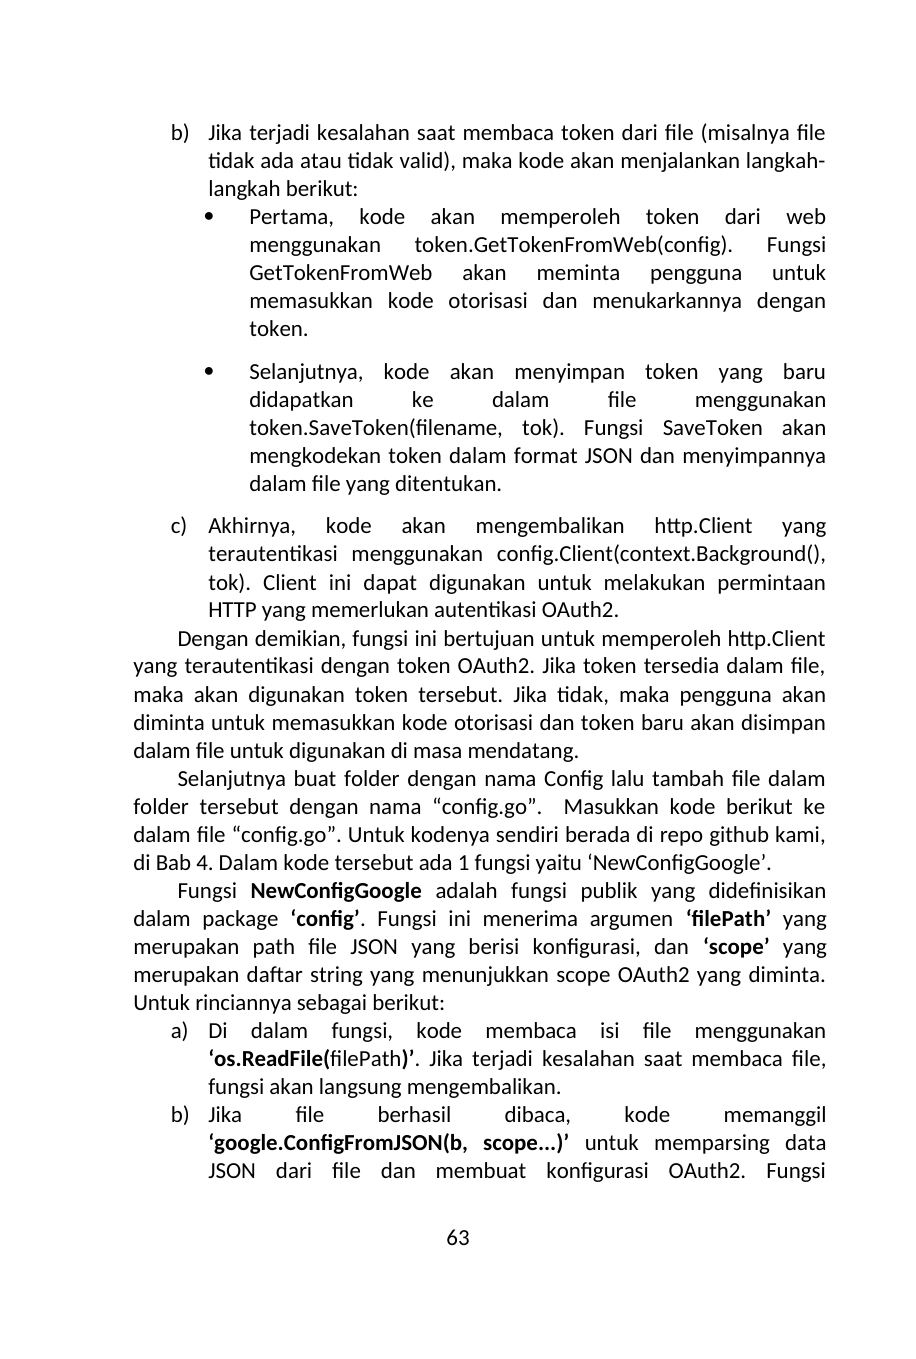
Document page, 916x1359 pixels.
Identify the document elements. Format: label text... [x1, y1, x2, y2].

list Pertama, kode akan memperoleh token dari web menggunakan token.GetTokenFromWeb(config). Fungsi GetTokenFromWeb akan meminta pengguna untuk memasukkan kode otorisasi dan menukarkannya dengan token. [205, 202, 827, 342]
text Fungsi NewConfigGoogle adalah fungsi publik yang didefinisikan dalam package ‘config’. Fungsi ini menerima argumen ‘filePath’ yang merupakan path file JSON yang berisi konfigurasi, dan ‘scope’ yang merupakan daftar string yang menunjukkan scope OAuth2 yang diminta. Untuk rinciannya sebagai berikut: [133, 876, 827, 1016]
text Dengan demikian, fungsi ini bertujuan untuk memperoleh http.Client yang terautentikasi dengan token OAuth2. Jika token tersedia dalam file, maka akan digunakan token tersebut. Jika tidak, maka pengguna akan diminta untuk memasukkan kode otorisasi dan token baru akan disimpan dalam file untuk digunakan di masa mendatang. [133, 624, 827, 764]
list Akhirnya, kode akan mengembalikan http.Client yang terautentikasi menggunakan config.Client(context.Background(), tok). Client ini dapat digunakan untuk melakukan permintaan HTTP yang memerlukan autentikasi OAuth2. [171, 512, 827, 624]
text Selanjutnya buat folder dengan nama Config lalu tambah file dalam folder tersebut dengan nama “config.go”. Masukkan kode berikut ke dalam file “config.go”. Untuk kodenya sendiri berada di repo github kami, di Bab 4. Dalam kode tersebut ada 1 fungsi yaitu ‘NewConfigGoogle’. [133, 764, 827, 876]
list Jika terjadi kesalahan saat membaca token dari file (misalnya file tidak ada atau tidak valid), maka kode akan menjalankan langkah-langkah berikut: [171, 118, 827, 202]
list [171, 1100, 827, 1184]
list Di dalam fungsi, kode membaca isi file menggunakan ‘os.ReadFile(filePath)’. Jika terjadi kesalahan saat membaca file, fungsi akan langsung mengembalikan. [171, 1016, 827, 1100]
list Selanjutnya, kode akan menyimpan token yang baru didapatkan ke dalam file menggunakan token.SaveToken(filename, tok). Fungsi SaveToken akan mengkodekan token dalam format JSON dan menyimpannya dalam file yang ditentukan. [205, 357, 827, 497]
